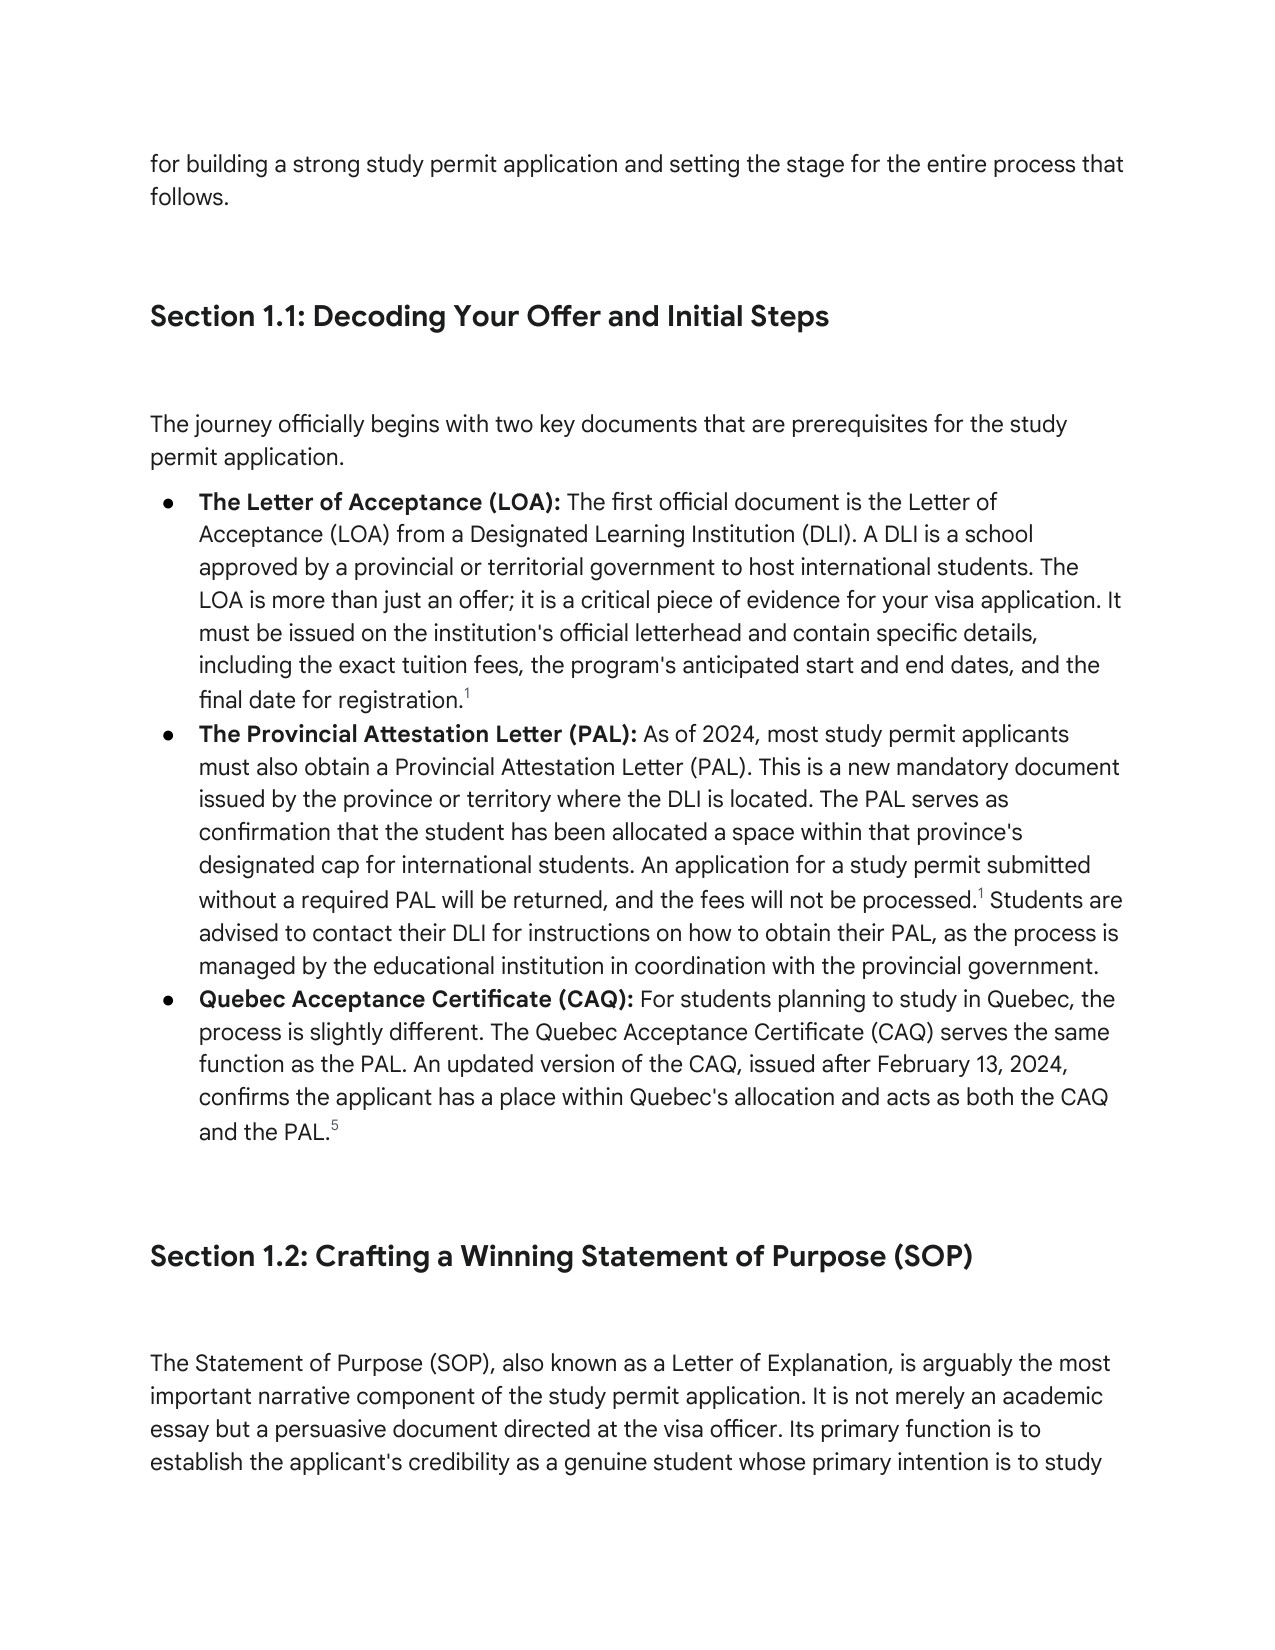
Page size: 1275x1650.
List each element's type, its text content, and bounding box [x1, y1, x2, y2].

list The Provincial Attestation Letter (PAL): As of 2024, most study permit applicants must also obtain a Provincial Attestation Letter (PAL). This is a new mandatory document issued by the province or territory where the DLI is located. The PAL serves as confirmation that the student has been allocated a space within that province's designated cap for international students. An application for a study permit submitted without a required PAL will be returned, and the fees will not be processed.1 Students are advised to contact their DLI for instructions on how to obtain their PAL, as the process is managed by the educational institution in coordination with the provincial government. [161, 720, 1125, 981]
list Quebec Acceptance Certificate (CAQ): For students planning to study in Quebec, the process is slightly different. The Quebec Acceptance Certificate (CAQ) serves the same function as the PAL. An updated version of the CAQ, issued after February 13, 2024, confirms the applicant has a place within Quebec's allocation and acts as both the CAQ and the PAL.5 [161, 985, 1125, 1148]
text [150, 1349, 1125, 1476]
text The journey officially begins with two key documents that are prerequisites for the study permit application. [150, 410, 1125, 471]
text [150, 150, 1125, 211]
list The Letter of Acceptance (LOA): The first official document is the Letter of Acceptance (LOA) from a Designated Learning Institution (DLI). A DLI is a school approved by a provincial or territorial government to host international students. The LOA is more than just an offer; it is a critical piece of evidence for your visa application. It must be issued on the institution's official letterhead and contain specific details, including the exact tuition fees, the program's anticipated start and end dates, and the final date for registration.1 [161, 488, 1125, 716]
subtitle Section 1.2: Crafting a Winning Statement of Purpose (SOP) [150, 1238, 1125, 1274]
subtitle Section 1.1: Decoding Your Offer and Initial Steps [150, 298, 1125, 335]
